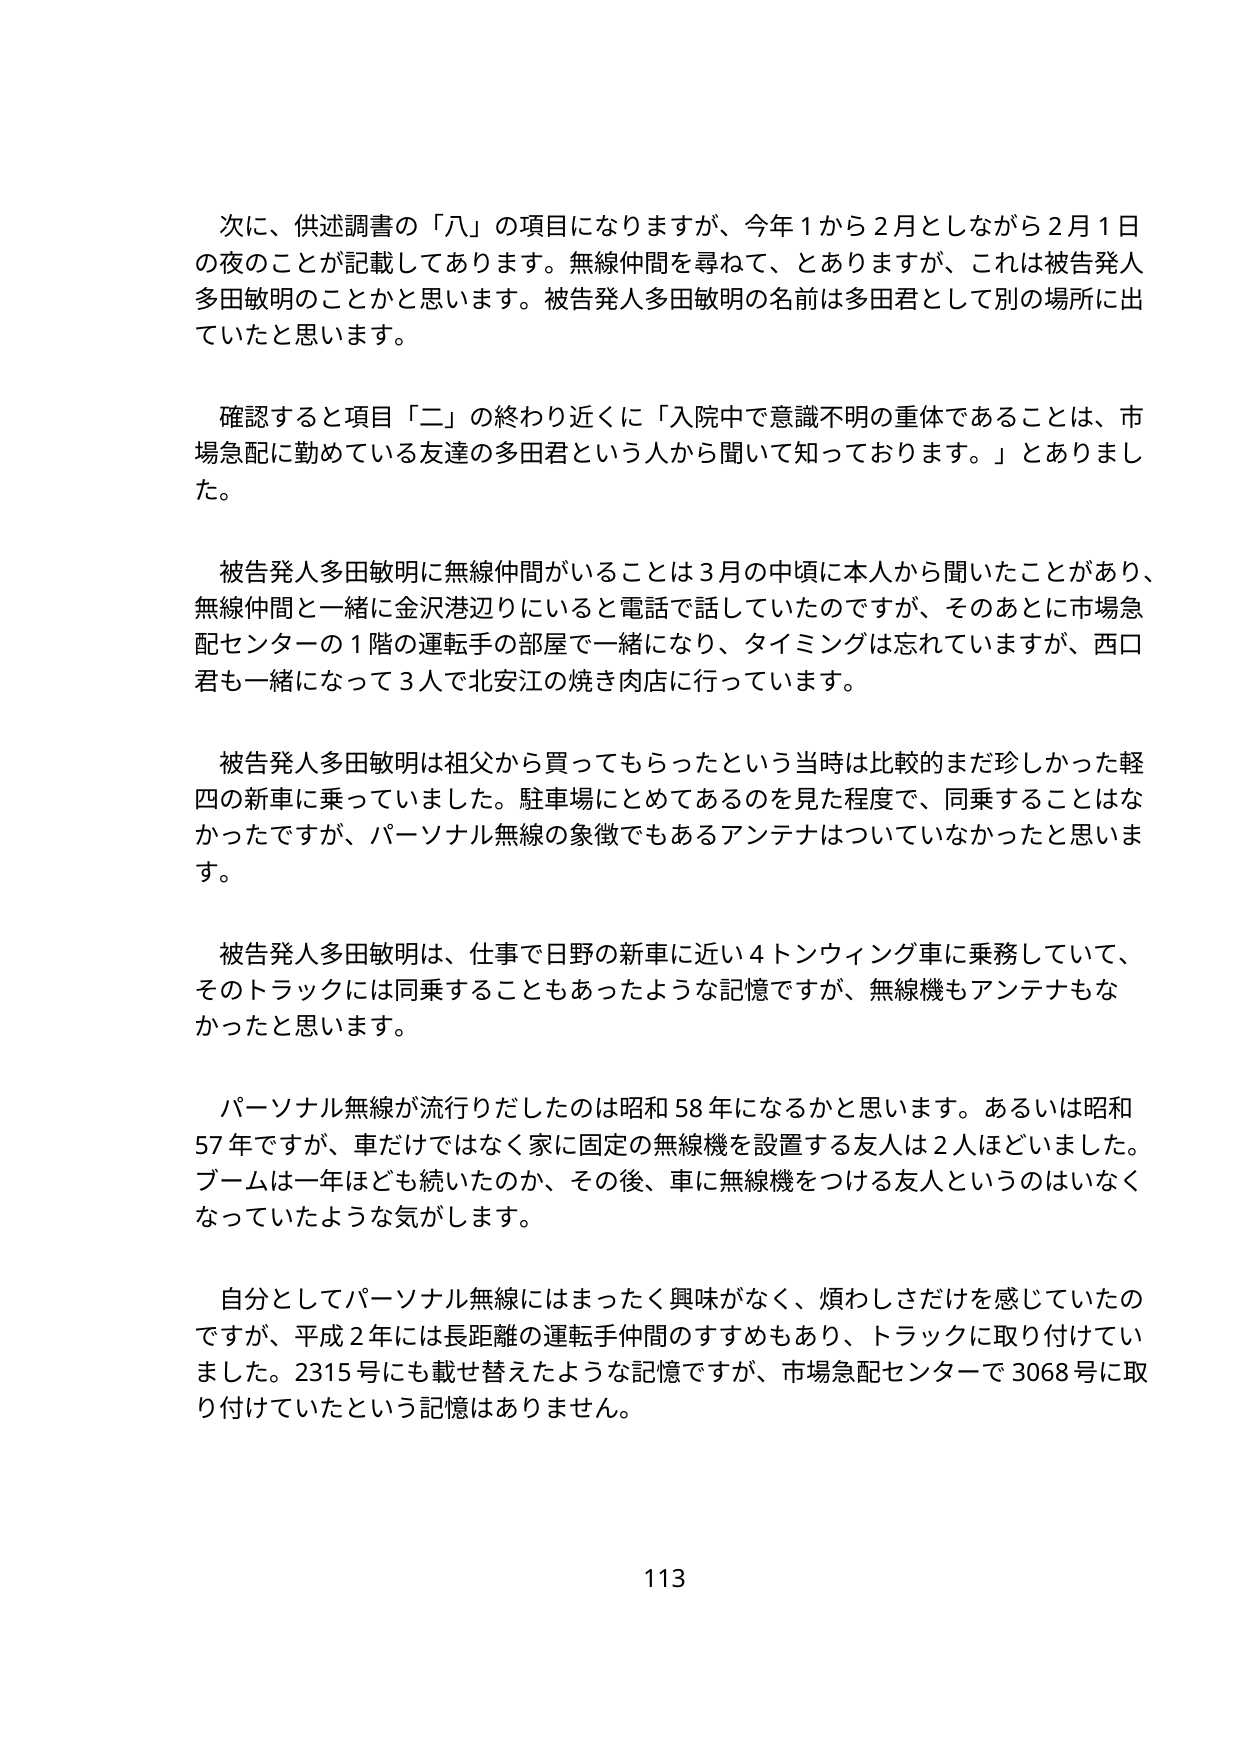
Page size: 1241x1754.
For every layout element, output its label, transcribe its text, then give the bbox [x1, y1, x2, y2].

text 自分としてパーソナル無線にはまったく興味がなく、煩わしさだけを感じていたのですが、平成2年には長距離の運転手仲間のすすめもあり、トラックに取り付けていました。2315号にも載せ替えたような記憶ですが、市場急配センターで3068号に取り付けていたという記憶はありません。 [194, 1280, 1152, 1425]
text パーソナル無線が流行りだしたのは昭和58年になるかと思います。あるいは昭和57年ですが、車だけではなく家に固定の無線機を設置する友人は2人ほどいました。ブームは一年ほども続いたのか、その後、車に無線機をつける友人というのはいなくなっていたような気がします。 [194, 1089, 1152, 1234]
text 被告発人多田敏明は祖父から買ってもらったという当時は比較的まだ珍しかった軽四の新車に乗っていました。駐車場にとめてあるのを見た程度で、同乗することはなかったですが、パーソナル無線の象徴でもあるアンテナはついていなかったと思います。 [194, 743, 1152, 888]
text 被告発人多田敏明に無線仲間がいることは3月の中頃に本人から聞いたことがあり、無線仲間と一緒に金沢港辺りにいると電話で話していたのですが、そのあとに市場急配センターの1階の運転手の部屋で一緒になり、タイミングは忘れていますが、西口君も一緒になって3人で北安江の焼き肉店に行っています。 [194, 552, 1152, 697]
text 次に、供述調書の「八」の項目になりますが、今年1から2月としながら2月1日の夜のことが記載してあります。無線仲間を尋ねて、とありますが、これは被告発人多田敏明のことかと思います。被告発人多田敏明の名前は多田君として別の場所に出ていたと思います。 [194, 207, 1152, 352]
text 確認すると項目「二」の終わり近くに「入院中で意識不明の重体であることは、市場急配に勤めている友達の多田君という人から聞いて知っております。」とありました。 [194, 398, 1152, 506]
text 被告発人多田敏明は、仕事で日野の新車に近い4トンウィング車に乗務していて、そのトラックには同乗することもあったような記憶ですが、無線機もアンテナもなかったと思います。 [194, 934, 1152, 1043]
